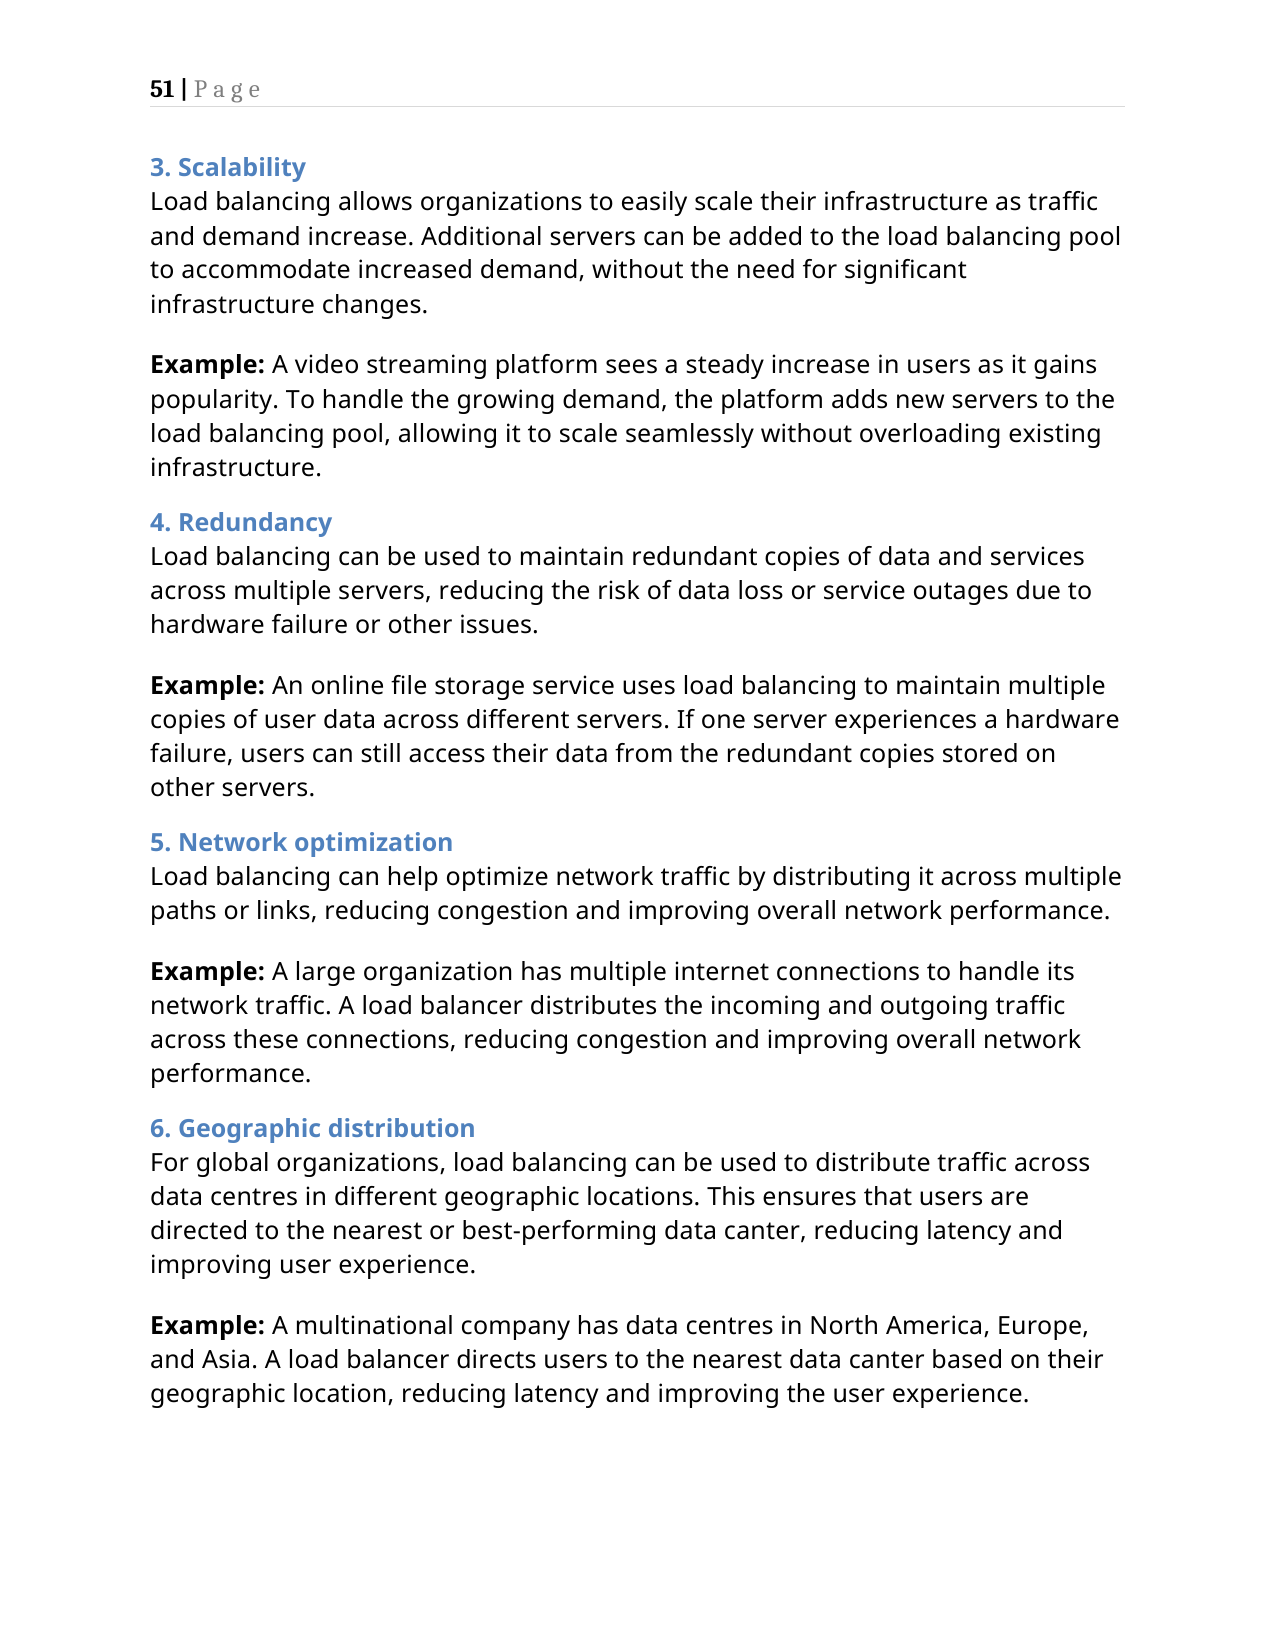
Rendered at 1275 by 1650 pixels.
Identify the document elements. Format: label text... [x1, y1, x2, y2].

text Example: An online file storage service uses load balancing to maintain multiple copies of user data across different servers. If one server experiences a hardware failure, users can still access their data from the redundant copies stored on other servers. [150, 667, 1125, 804]
text Example: A large organization has multiple internet connections to handle its network traffic. A load balancer distributes the incoming and outgoing traffic across these connections, reducing congestion and improving overall network performance. [150, 953, 1125, 1090]
subtitle 5. Network optimization [150, 824, 1125, 858]
text For global organizations, load balancing can be used to distribute traffic across data centres in different geographic locations. This ensures that users are directed to the nearest or best-performing data canter, reducing latency and improving user experience. [150, 1145, 1125, 1281]
subtitle 6. Geographic distribution [150, 1111, 1125, 1145]
text Load balancing can help optimize network traffic by distributing it across multiple paths or links, reducing congestion and improving overall network performance. [150, 858, 1125, 927]
subtitle 4. Redundancy [150, 504, 1125, 538]
text Example: A multinational company has data centres in North America, Europe, and Asia. A load balancer directs users to the nearest data canter based on their geographic location, reducing latency and improving the user experience. [150, 1308, 1125, 1410]
subtitle 3. Scalability [150, 150, 1125, 184]
text Example: A video streaming platform sees a steady increase in users as it gains popularity. To handle the growing demand, the platform adds new servers to the load balancing pool, allowing it to scale seamlessly without overloading existing infrastructure. [150, 347, 1125, 483]
text Load balancing can be used to maintain redundant copies of data and services across multiple servers, reducing the risk of data loss or service outages due to hardware failure or other issues. [150, 538, 1125, 641]
text Load balancing allows organizations to easily scale their infrastructure as traffic and demand increase. Additional servers can be added to the load balancing pool to accommodate increased demand, without the need for significant infrastructure changes. [150, 184, 1125, 320]
